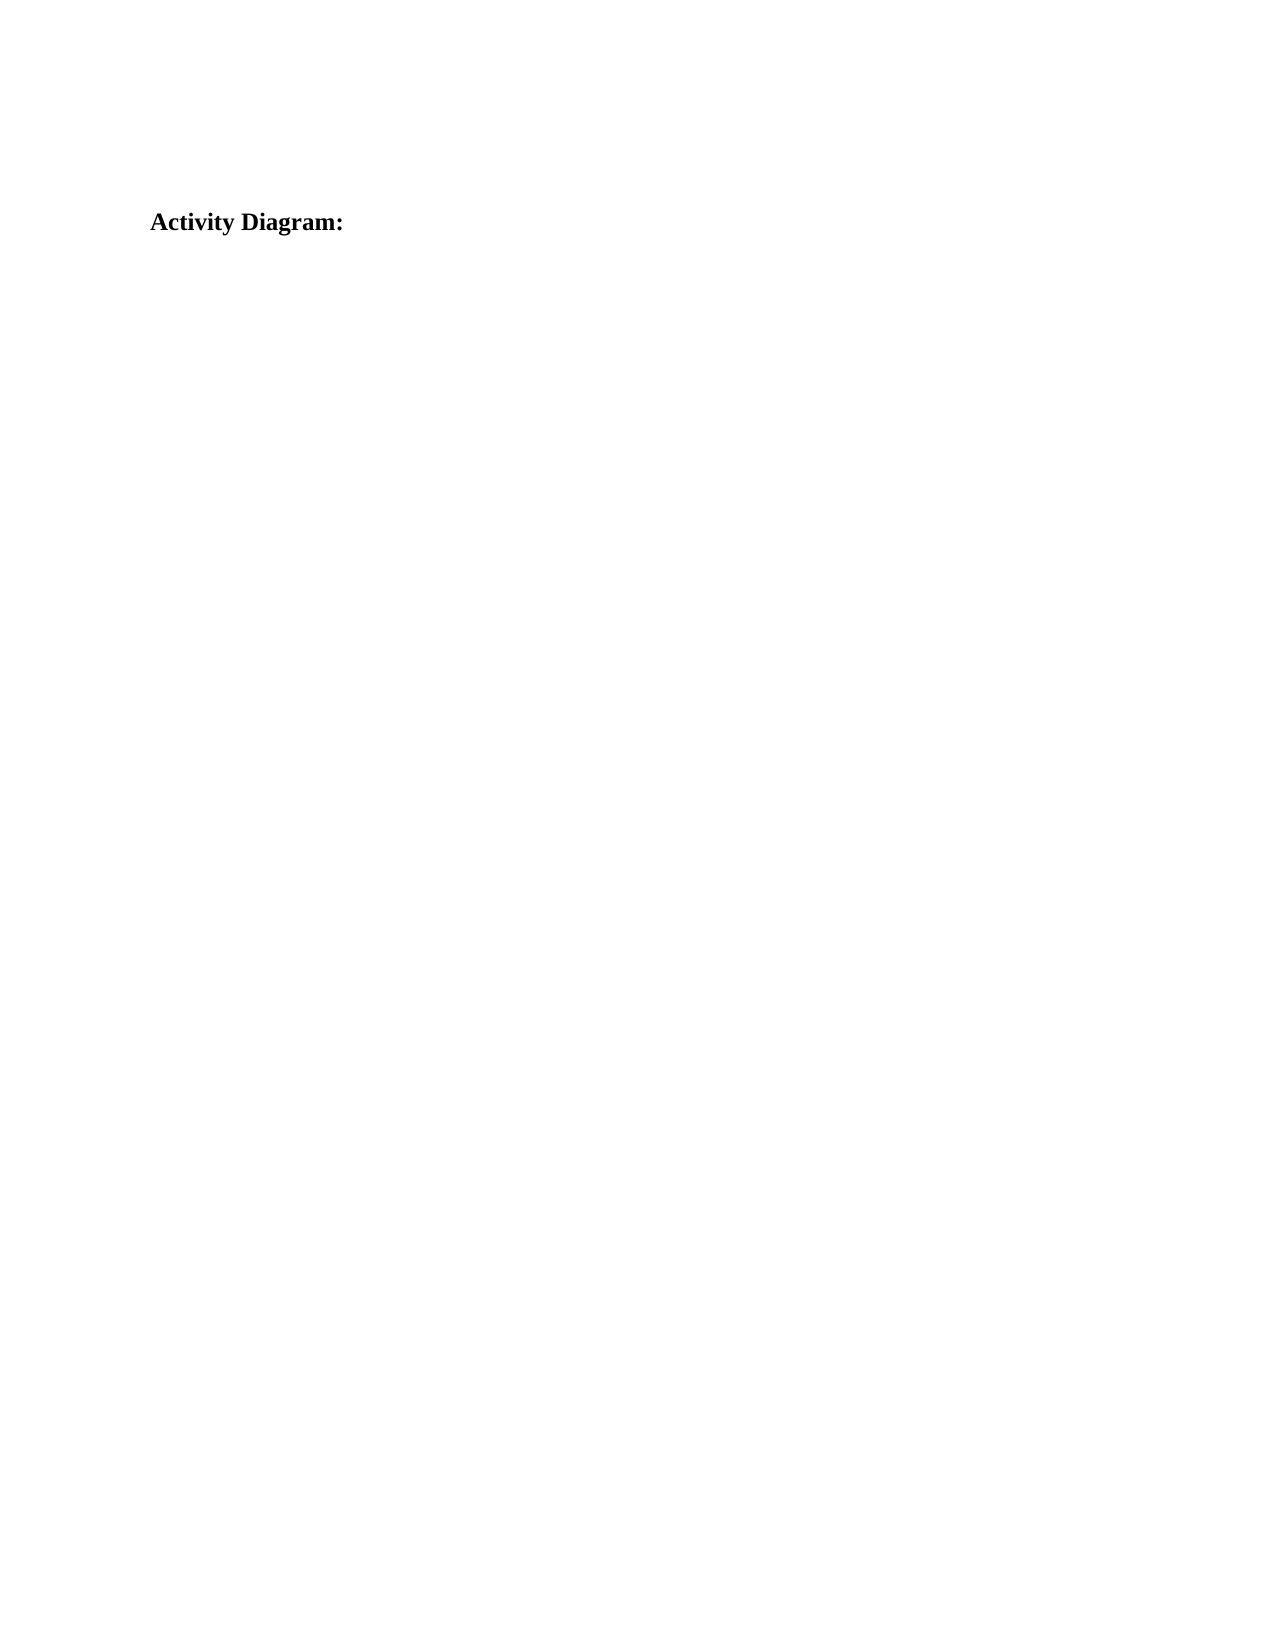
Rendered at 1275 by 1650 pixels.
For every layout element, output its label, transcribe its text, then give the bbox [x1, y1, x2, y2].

text Activity Diagram: [150, 207, 1125, 236]
